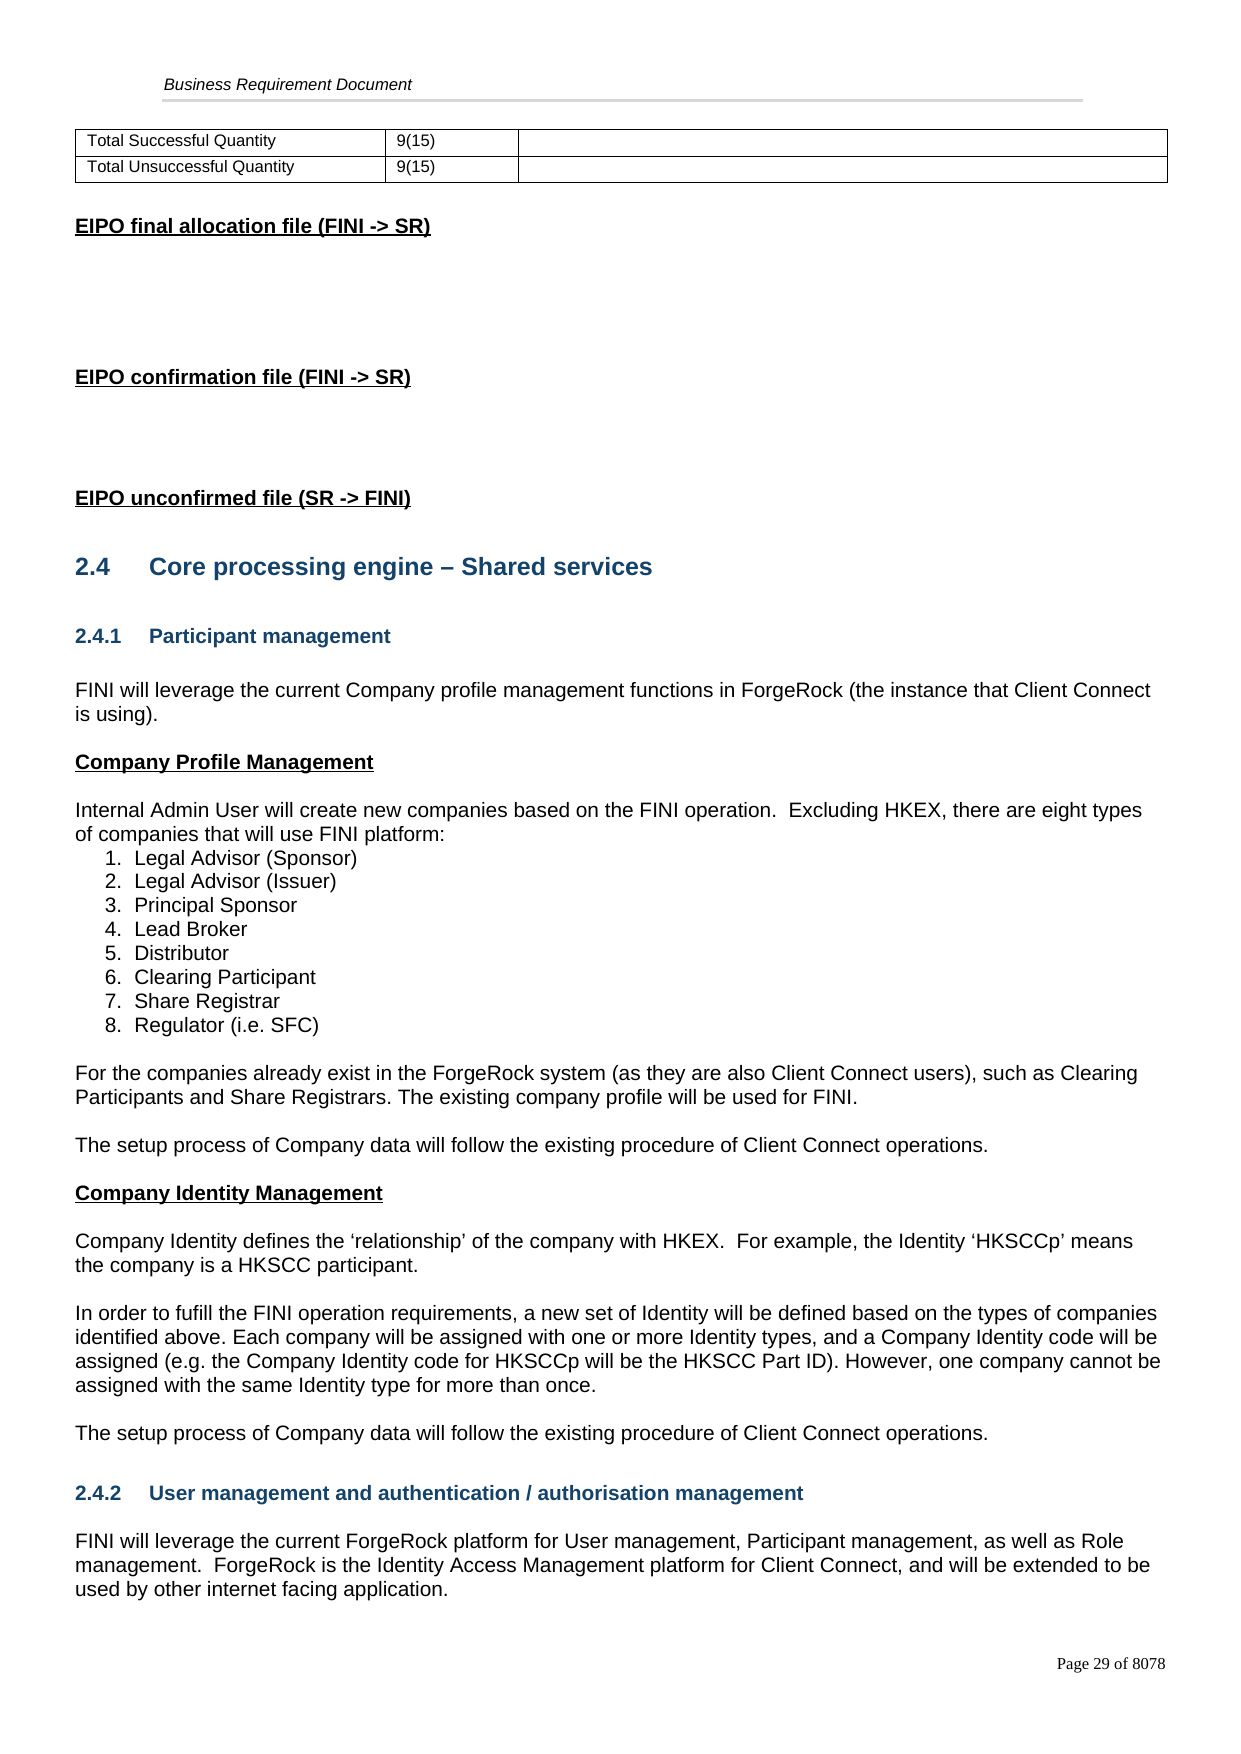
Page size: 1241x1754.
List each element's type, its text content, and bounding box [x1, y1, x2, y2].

text Company Identity Management [75, 1181, 1165, 1205]
subtitle Participant management [75, 623, 1165, 647]
text Company Identity defines the ‘relationship’ of the company with HKEX. For example, the Identity ‘HKSCCp’ means the company is a HKSCC participant. [75, 1229, 1165, 1277]
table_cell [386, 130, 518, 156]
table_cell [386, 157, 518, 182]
list Legal Advisor (Sponsor) [104, 845, 1165, 869]
text For the companies already exist in the ForgeRock system (as they are also Client Connect users), such as Clearing Participants and Share Registrars. The existing company profile will be used for FINI. [75, 1061, 1165, 1109]
text FINI will leverage the current Company profile management functions in ForgeRock (the instance that Client Connect is using). [75, 678, 1165, 726]
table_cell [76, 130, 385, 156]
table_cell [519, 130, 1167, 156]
list Distributor [104, 941, 1165, 965]
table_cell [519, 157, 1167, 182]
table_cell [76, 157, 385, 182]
text FINI will leverage the current ForgeRock platform for User management, Participant management, as well as Role management. ForgeRock is the Identity Access Management platform for Client Connect, and will be extended to be used by other internet facing application. [75, 1529, 1165, 1601]
text EIPO unconfirmed file (SR -> FINI) [75, 485, 1165, 509]
list Lead Broker [104, 917, 1165, 941]
text EIPO final allocation file (FINI -> SR) [75, 213, 1165, 237]
text The setup process of Company data will follow the existing procedure of Client Connect operations. [75, 1133, 1165, 1157]
list Share Registrar [104, 989, 1165, 1013]
list Principal Sponsor [104, 893, 1165, 917]
list Regulator (i.e. SFC) [104, 1013, 1165, 1037]
subtitle User management and authentication / authorisation management [75, 1481, 1165, 1505]
subtitle Core processing engine – Shared services [75, 552, 1165, 581]
list Legal Advisor (Issuer) [104, 869, 1165, 893]
text Company Profile Management [75, 749, 1165, 773]
text Internal Admin User will create new companies based on the FINI operation. Excluding HKEX, there are eight types of companies that will use FINI platform: [75, 797, 1165, 845]
text EIPO confirmation file (FINI -> SR) [75, 364, 1165, 388]
text The setup process of Company data will follow the existing procedure of Client Connect operations. [75, 1420, 1165, 1444]
text In order to fufill the FINI operation requirements, a new set of Identity will be defined based on the types of companies identified above. Each company will be assigned with one or more Identity types, and a Company Identity code will be assigned (e.g. the Company Identity code for HKSCCp will be the HKSCC Part ID). However, one company cannot be assigned with the same Identity type for more than once. [75, 1301, 1165, 1396]
list Clearing Participant [104, 965, 1165, 989]
